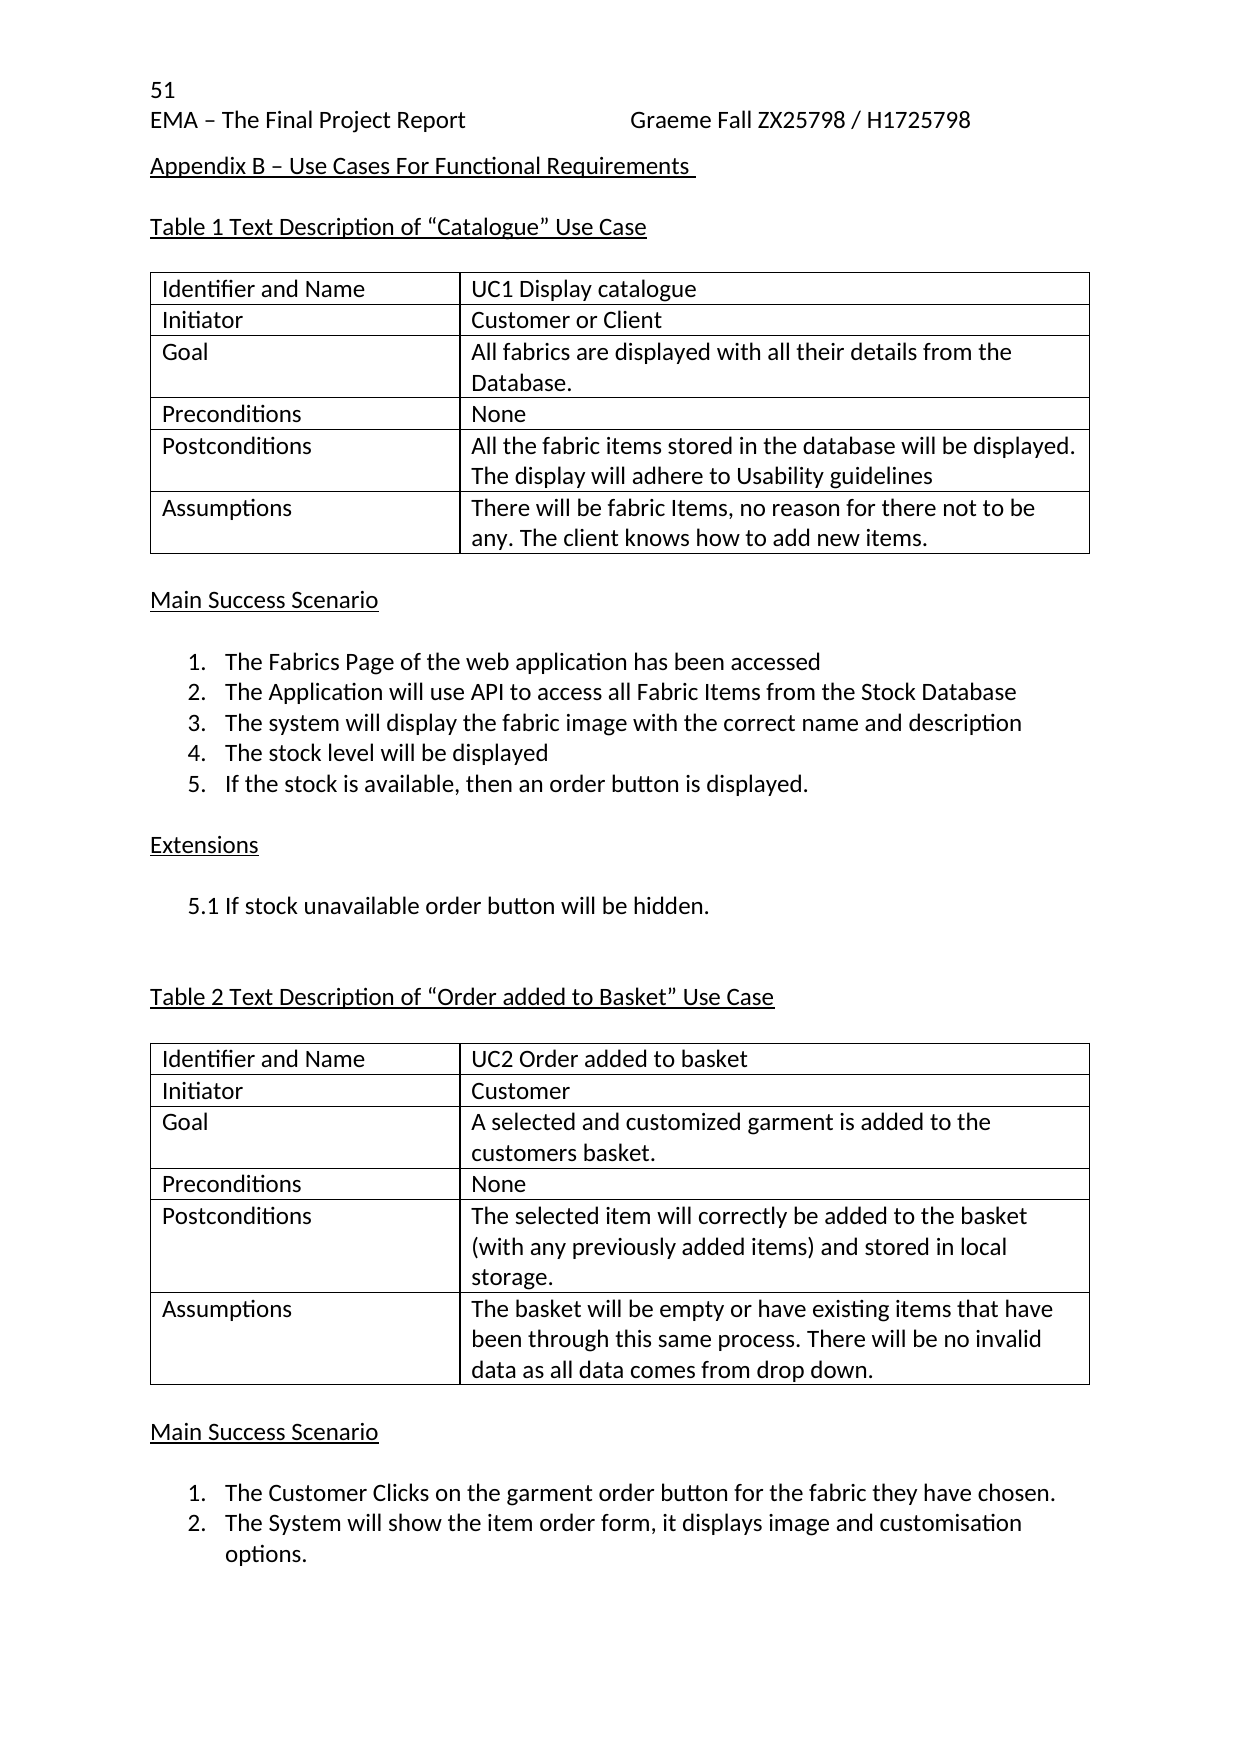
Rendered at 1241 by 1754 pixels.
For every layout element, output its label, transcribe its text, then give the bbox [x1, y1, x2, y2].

text Table 1 Text Description of “Catalogue” Use Case [150, 211, 1090, 242]
list If stock unavailable order button will be hidden. [187, 890, 1090, 920]
text Main Success Scenario [150, 1416, 1090, 1446]
table_cell Initiator [151, 1075, 459, 1106]
table_cell All fabrics are displayed with all their details from the Database. [461, 336, 1089, 397]
list The system will display the fabric image with the correct name and description [187, 707, 1090, 737]
text Table 2 Text Description of “Order added to Basket” Use Case [150, 981, 1090, 1012]
list The Fabrics Page of the web application has been accessed [187, 646, 1090, 676]
list The stock level will be displayed [187, 737, 1090, 768]
list The System will show the item order form, it displays image and customisation options. [187, 1507, 1090, 1568]
table_header Identifier and Name [151, 273, 459, 304]
table_cell The basket will be empty or have existing items that have been through this same process. There will be no invalid data as all data comes from drop down. [461, 1293, 1089, 1384]
list If the stock is available, then an order button is displayed. [187, 768, 1090, 798]
table_cell Customer or Client [461, 305, 1089, 335]
text Appendix B – Use Cases For Functional Requirements [150, 150, 1090, 181]
table_cell Postconditions [151, 1200, 459, 1292]
table_cell There will be fabric Items, no reason for there not to be any. The client knows how to add new items. [461, 492, 1089, 553]
table_cell Goal [151, 1107, 459, 1168]
table_cell A selected and customized garment is added to the customers basket. [461, 1107, 1089, 1168]
table_cell The selected item will correctly be added to the basket (with any previously added items) and stored in local storage. [461, 1200, 1089, 1292]
table_cell Assumptions [151, 492, 459, 553]
list The Customer Clicks on the garment order button for the fabric they have chosen. [187, 1477, 1090, 1507]
table_header UC2 Order added to basket [461, 1044, 1089, 1074]
table_cell Postconditions [151, 430, 459, 491]
text Extensions [150, 829, 1090, 859]
table_cell Preconditions [151, 1169, 459, 1199]
table_cell Preconditions [151, 398, 459, 429]
table_cell Goal [151, 336, 459, 397]
table_cell All the fabric items stored in the database will be displayed. The display will adhere to Usability guidelines [461, 430, 1089, 491]
table_cell Customer [461, 1075, 1089, 1106]
table_header UC1 Display catalogue [461, 273, 1089, 304]
table_cell Initiator [151, 305, 459, 335]
table_cell Assumptions [151, 1293, 459, 1384]
list The Application will use API to access all Fabric Items from the Stock Database [187, 676, 1090, 707]
table_cell None [461, 398, 1089, 429]
table_header Identifier and Name [151, 1044, 459, 1074]
text Main Success Scenario [150, 584, 1090, 615]
table_cell None [461, 1169, 1089, 1199]
